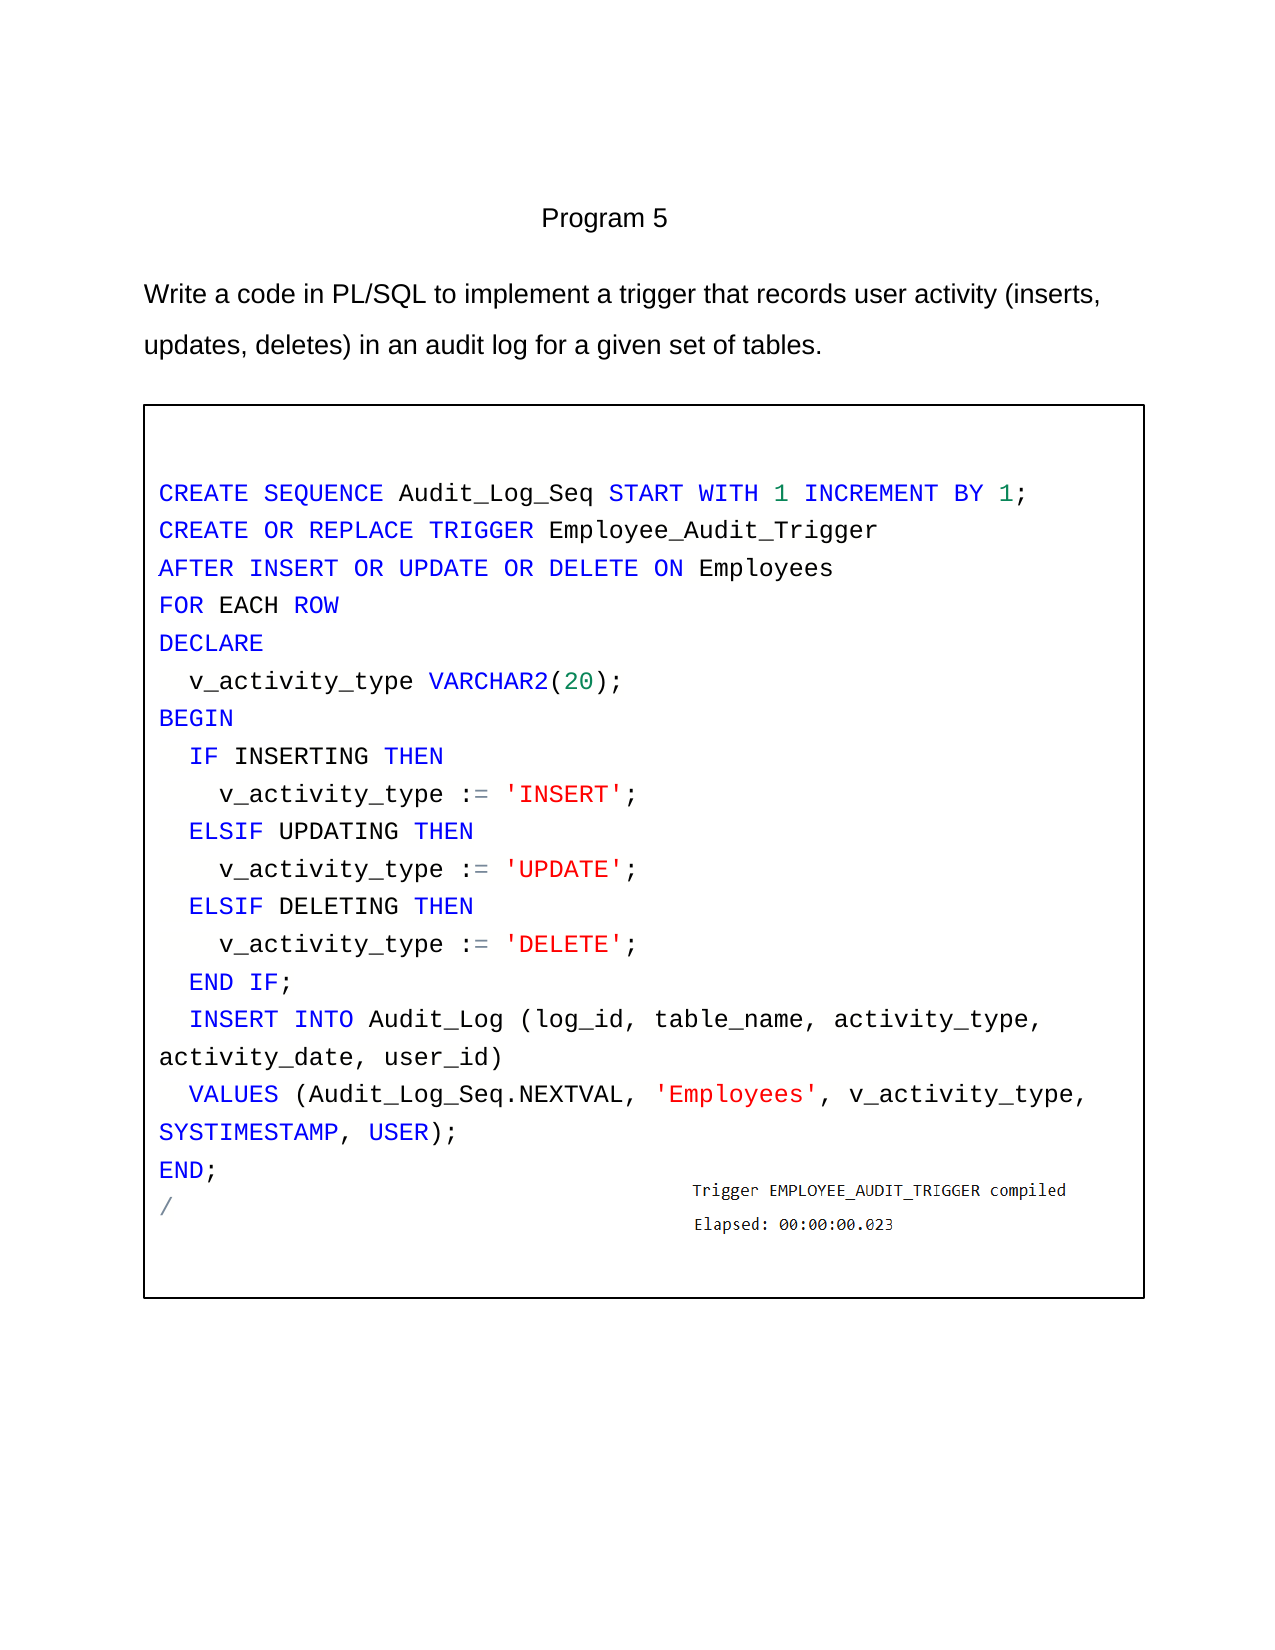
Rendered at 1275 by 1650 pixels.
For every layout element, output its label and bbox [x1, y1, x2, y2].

picture [678, 1162, 1075, 1238]
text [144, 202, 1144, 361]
